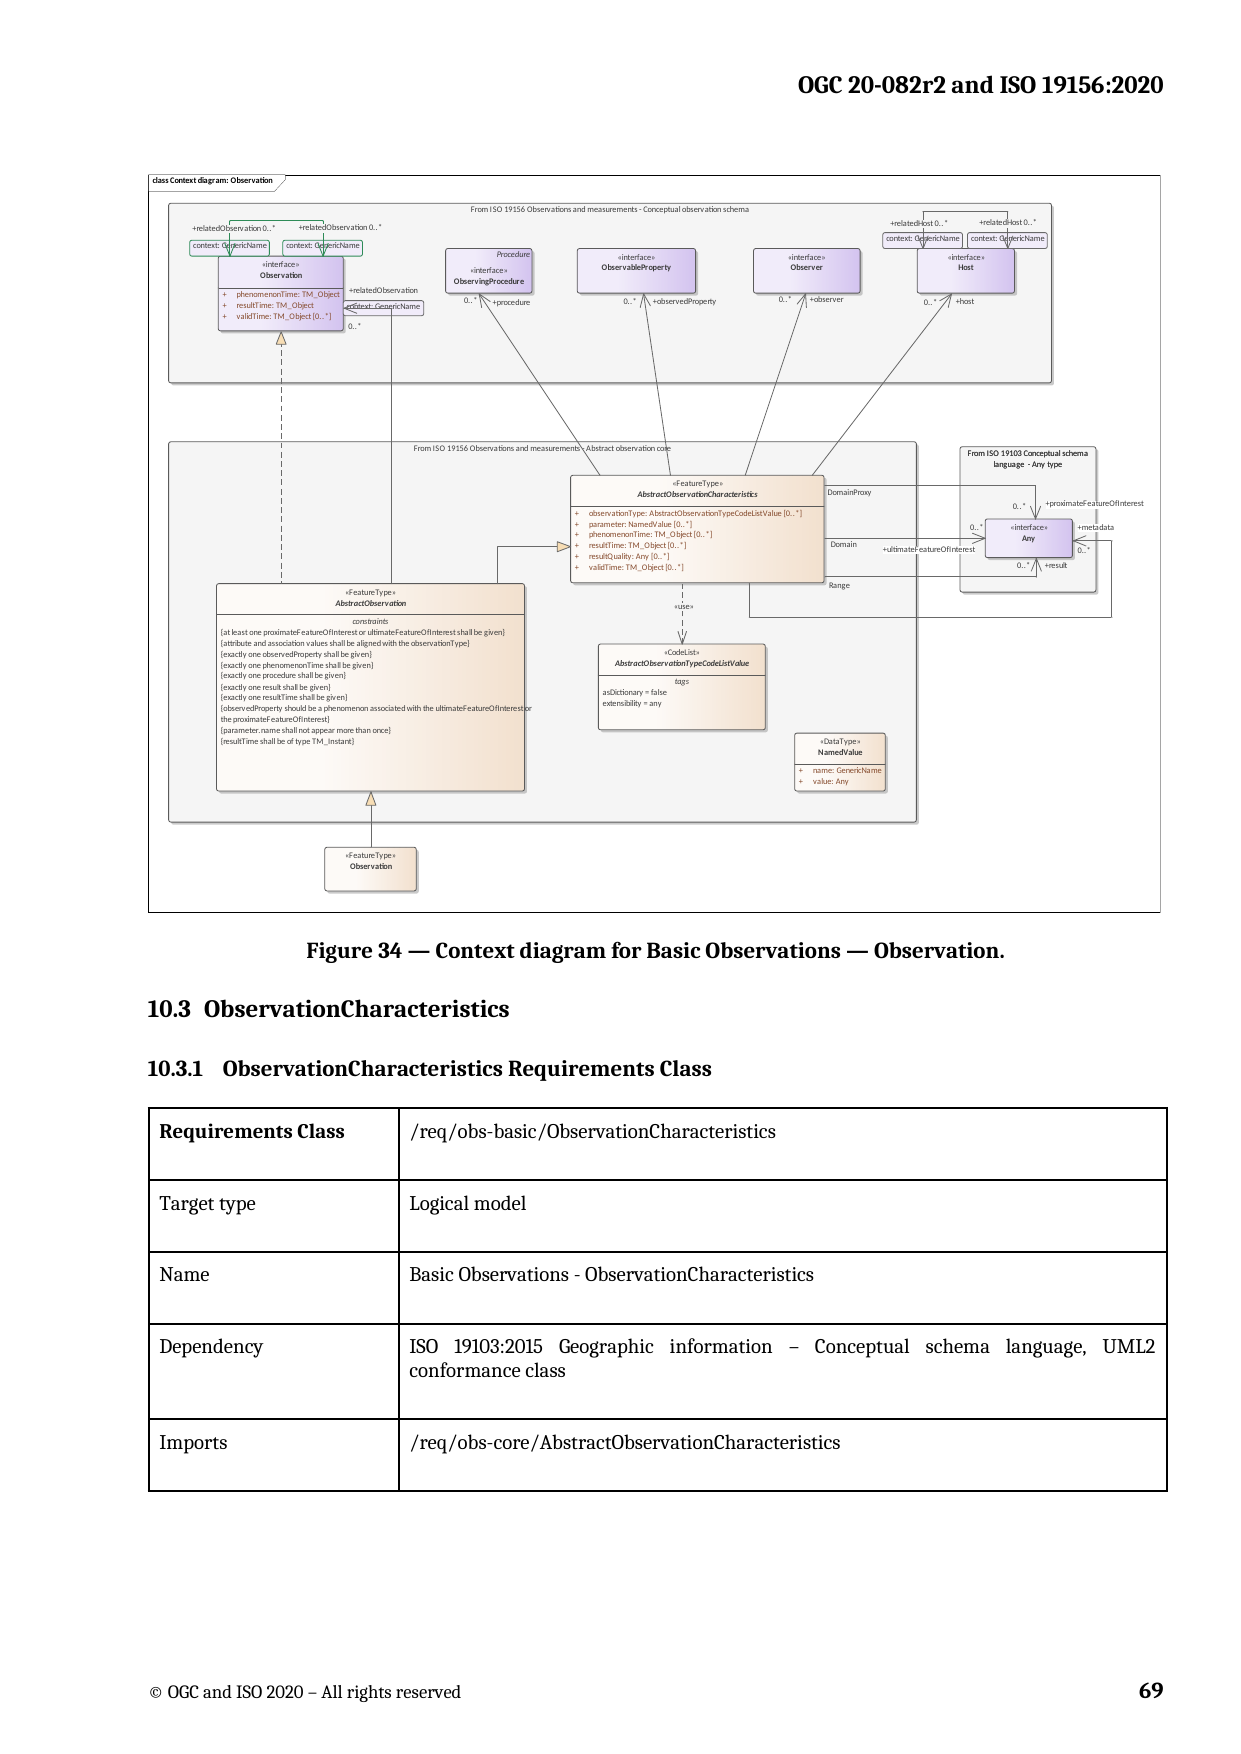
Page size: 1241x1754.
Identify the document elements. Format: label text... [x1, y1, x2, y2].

table_cell Dependency [150, 1325, 398, 1418]
table_cell Imports [150, 1420, 398, 1490]
table_cell Name [150, 1253, 398, 1322]
table_cell Target type [150, 1181, 398, 1251]
table_header /req/obs-basic/ObservationCharacteristics [400, 1109, 1166, 1179]
subtitle ObservationCharacteristics [148, 995, 1163, 1024]
subtitle ObservationCharacteristics Requirements Class [148, 1055, 1163, 1082]
table_cell Logical model [400, 1181, 1166, 1251]
text Figure 34 — Context diagram for Basic Observations — Observation. [148, 938, 1163, 964]
table_header Requirements Class [150, 1109, 398, 1179]
table_cell /req/obs-core/AbstractObservationCharacteristics [400, 1420, 1166, 1490]
table_cell Basic Observations - ObservationCharacteristics [400, 1253, 1166, 1322]
table_cell ISO 19103:2015 Geographic information – Conceptual schema language, UML2 conformance class [400, 1325, 1166, 1418]
